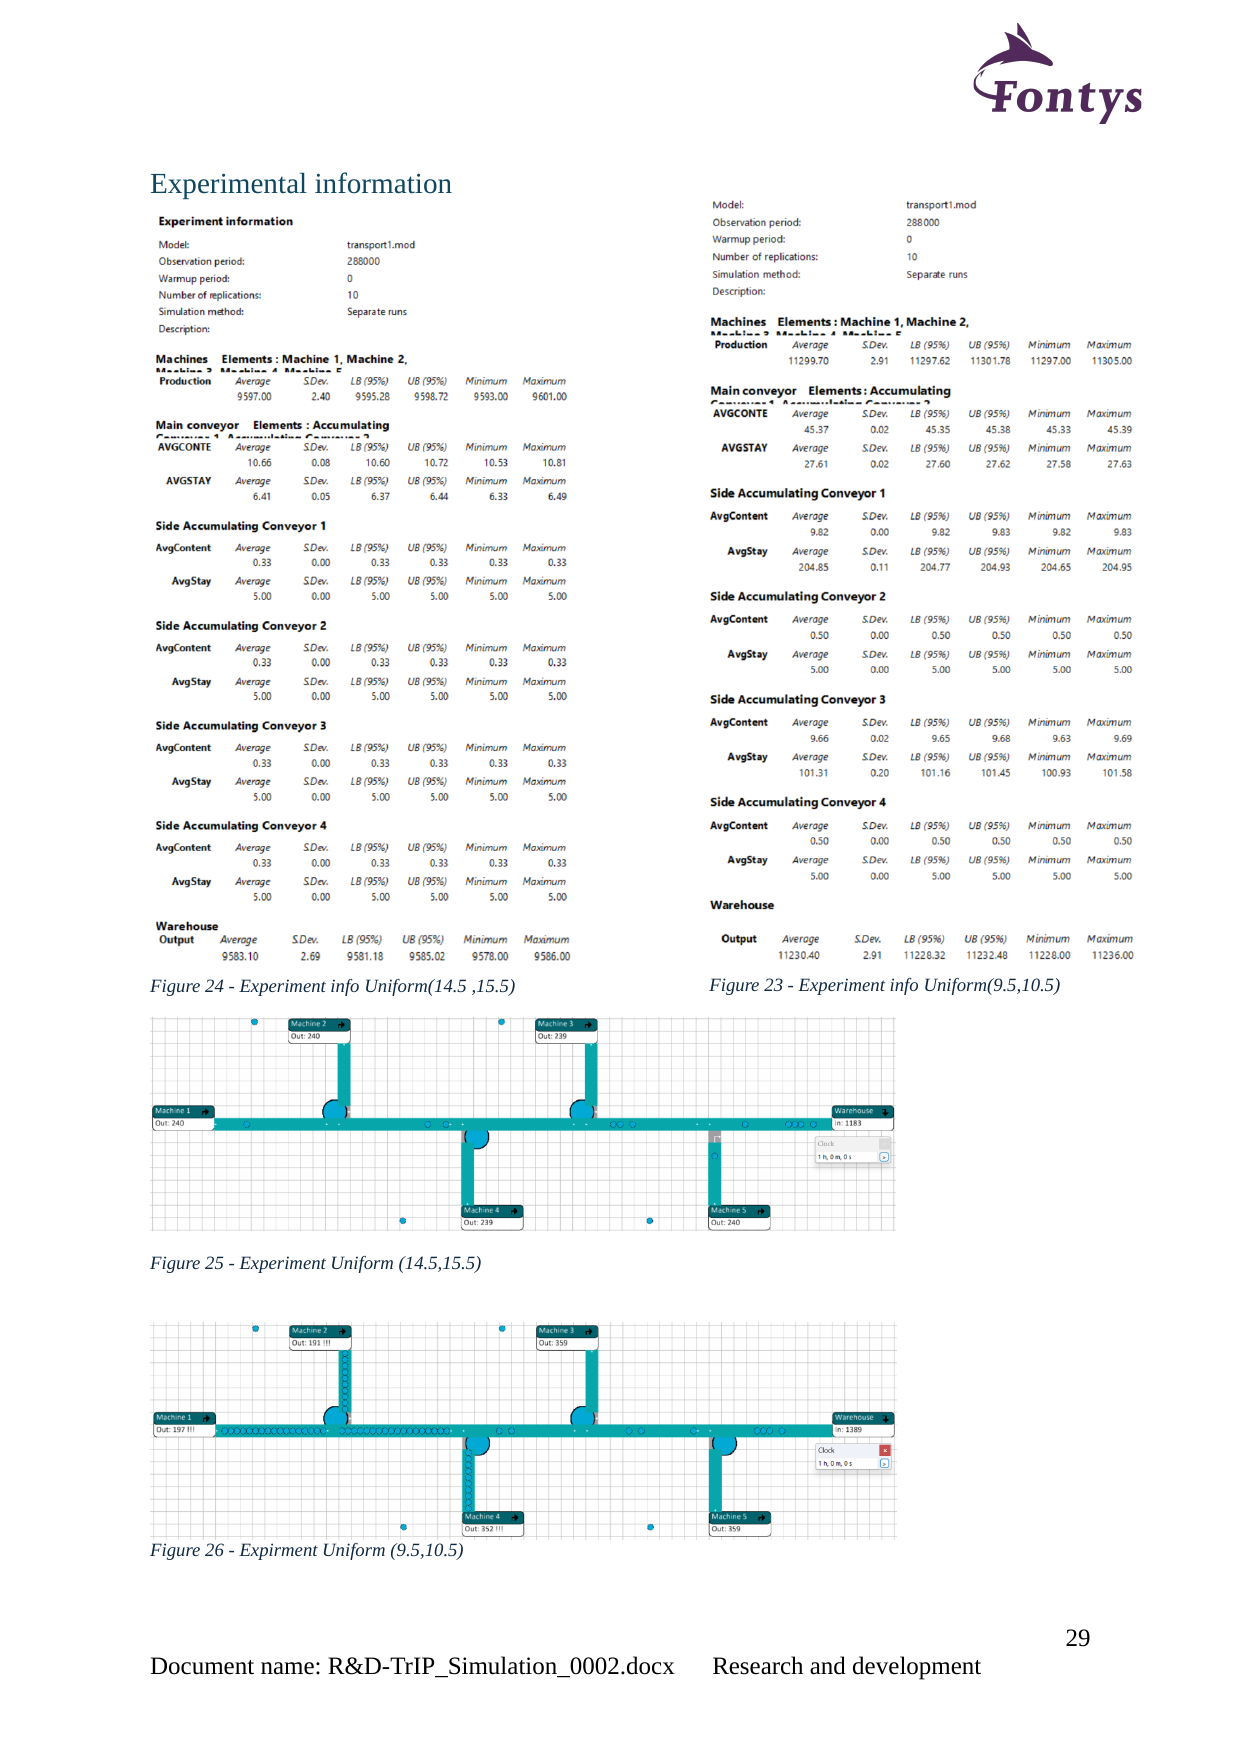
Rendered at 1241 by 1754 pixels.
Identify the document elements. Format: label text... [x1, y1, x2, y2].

picture [709, 928, 1137, 965]
picture [156, 213, 571, 965]
picture [150, 1322, 898, 1540]
text Figure 25 - Experiment Uniform (14.5,15.5) [150, 1252, 1090, 1273]
picture [150, 1017, 896, 1231]
text Figure 26 - Expirment Uniform (9.5,10.5) [150, 1539, 1090, 1561]
text Figure 24 - Experiment info Uniform(14.5 ,15.5) [150, 975, 1090, 996]
subtitle Experimental information [150, 167, 1090, 200]
picture [973, 23, 1142, 124]
picture [709, 196, 1137, 913]
